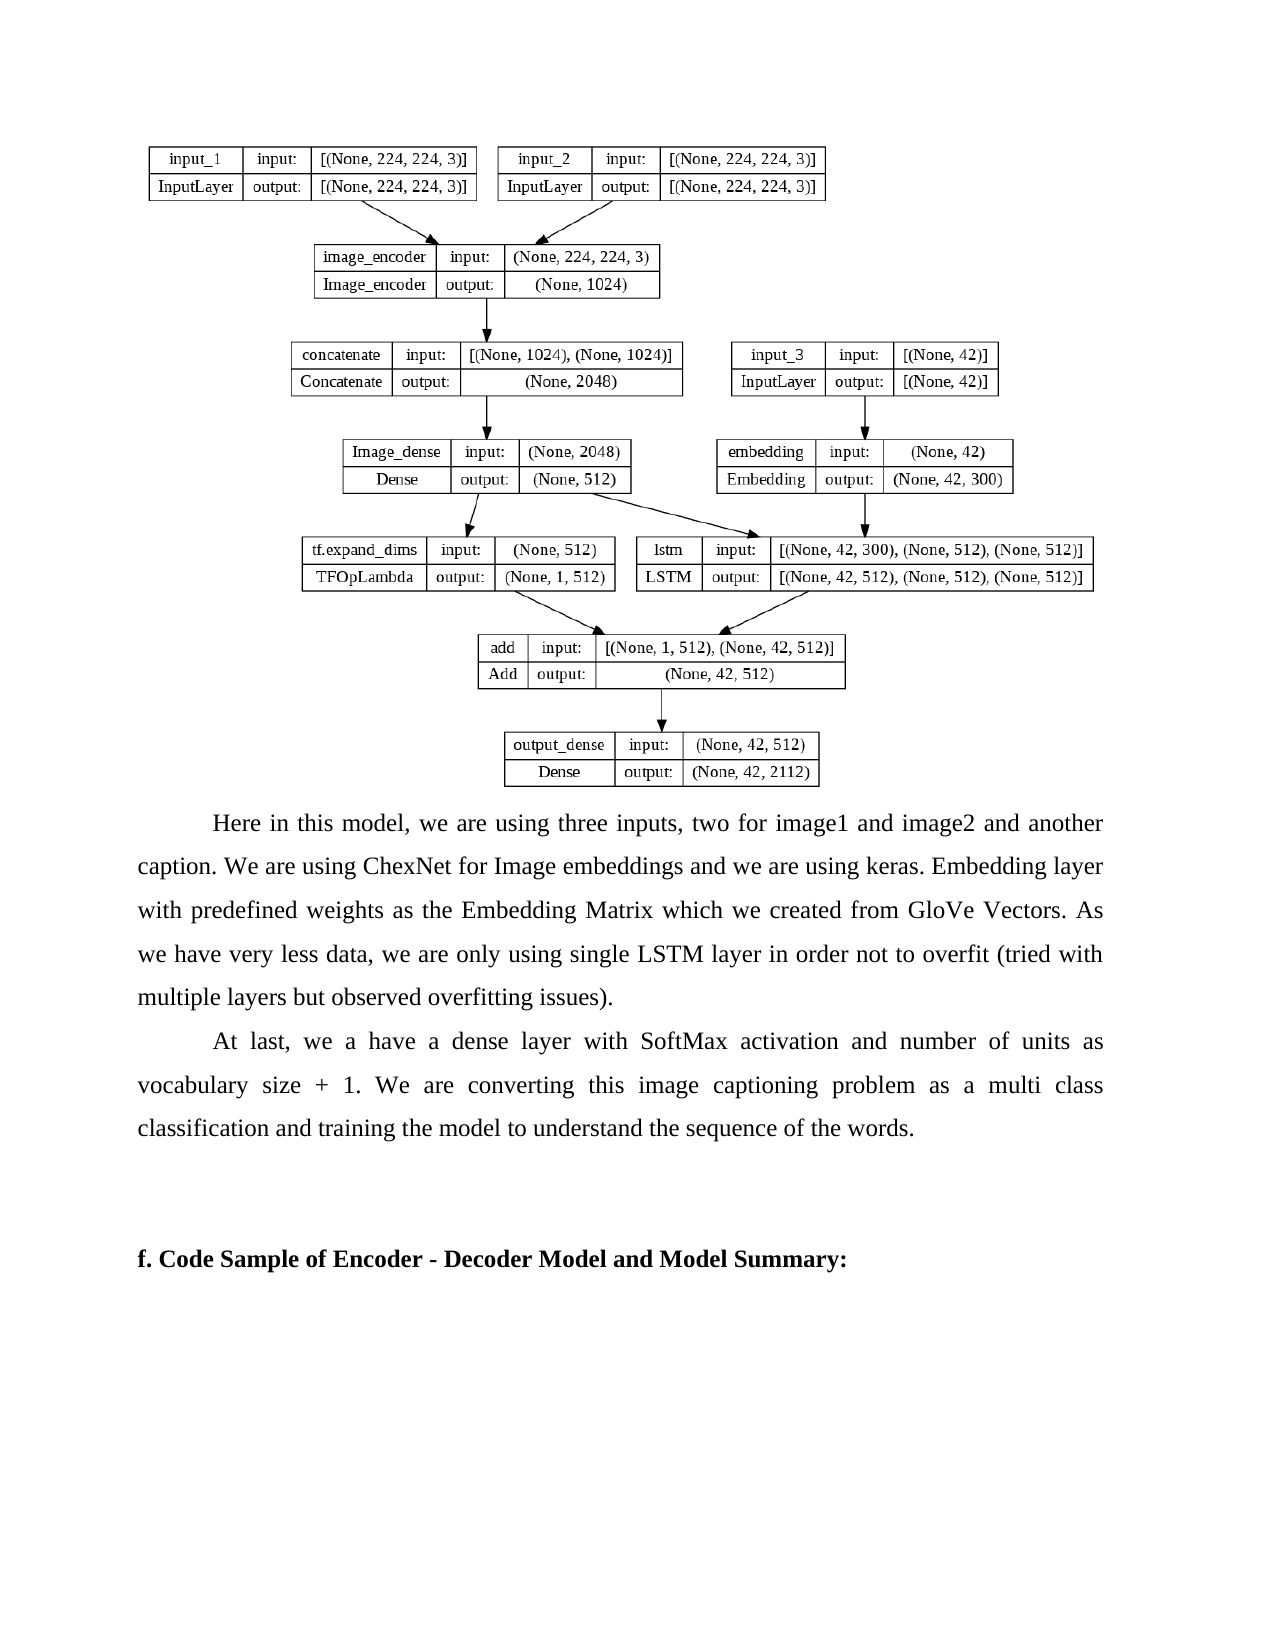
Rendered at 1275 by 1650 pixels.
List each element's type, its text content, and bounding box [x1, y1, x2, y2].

text At last, we a have a dense layer with SoftMax activation and number of units as vocabulary size + 1. We are converting this image captioning problem as a multi class classification and training the model to understand the sequence of the words. [137, 1026, 1104, 1142]
picture [144, 141, 1098, 791]
text f. Code Sample of Encoder - Decoder Model and Model Summary: [137, 1244, 1104, 1273]
text Here in this model, we are using three inputs, two for image1 and image2 and another caption. We are using ChexNet for Image embeddings and we are using keras. Embedding layer with predefined weights as the Embedding Matrix which we created from GloVe Vectors. As we have very less data, we are only using single LSTM layer in order not to overfit (tried with multiple layers but observed overfitting issues). [137, 808, 1104, 1011]
